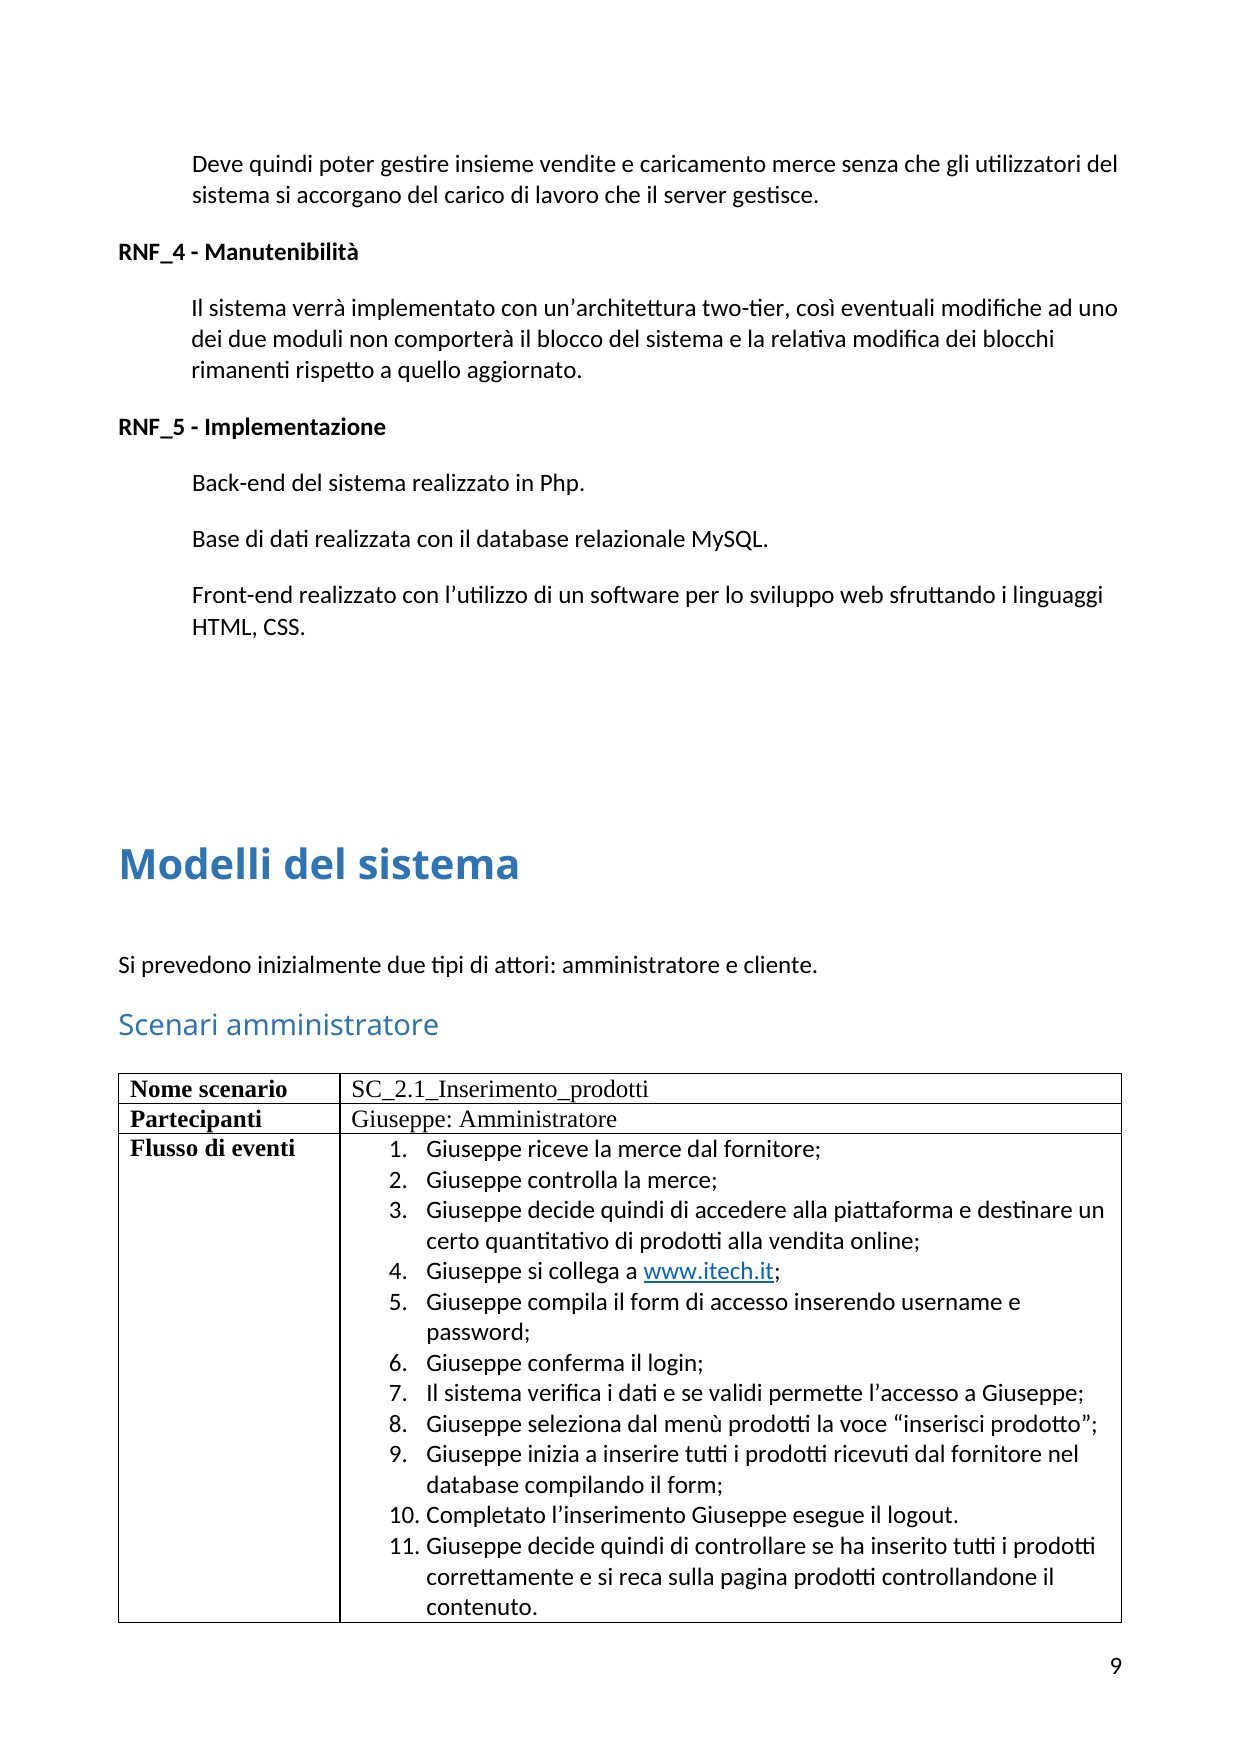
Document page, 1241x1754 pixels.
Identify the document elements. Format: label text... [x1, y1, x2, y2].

subtitle Modelli del sistema [118, 835, 1122, 892]
text RNF_4 - Manutenibilità [118, 235, 1122, 266]
text Base di dati realizzata con il database relazionale MySQL. [118, 523, 1122, 554]
subtitle Scenari amministratore [118, 1004, 1122, 1044]
table_cell Giuseppe riceve la merce dal fornitore; Giuseppe controlla la merce; Giuseppe decide quindi di accedere alla piattaforma e destinare un certo quantitativo di prodotti alla vendita online; Giuseppe si collega a www.itech.it; Giuseppe compila il form di accesso inserendo username e password; Giuseppe conferma il login; Il sistema verifica i dati e se validi permette l’accesso a Giuseppe; Giuseppe seleziona dal menù prodotti la voce “inserisci prodotto”; Giuseppe inizia a inserire tutti i prodotti ricevuti dal fornitore nel database compilando il form; Completato l’inserimento Giuseppe esegue il logout. Giuseppe decide quindi di controllare se ha inserito tutti i prodotti correttamente e si reca sulla pagina prodotti controllandone il contenuto. [341, 1134, 1121, 1622]
table_header Nome scenario [119, 1074, 339, 1103]
text Si prevedono inizialmente due tipi di attori: amministratore e cliente. [118, 948, 1122, 979]
text Deve quindi poter gestire insieme vendite e caricamento merce senza che gli utilizzatori del sistema si accorgano del carico di lavoro che il server gestisce. [192, 148, 1122, 210]
text RNF_5 - Implementazione [118, 410, 1122, 441]
table_cell Giuseppe: Amministratore [341, 1104, 1121, 1132]
table_cell Partecipanti [119, 1104, 339, 1132]
text Back-end del sistema realizzato in Php. [118, 466, 1122, 498]
table_cell Flusso di eventi [119, 1134, 339, 1622]
text Il sistema verrà implementato con un’architettura two-tier, così eventuali modifiche ad uno dei due moduli non comporterà il blocco del sistema e la relativa modifica dei blocchi rimanenti rispetto a quello aggiornato. [191, 291, 1122, 385]
text Front-end realizzato con l’utilizzo di un software per lo sviluppo web sfruttando i linguaggi HTML, CSS. [192, 579, 1122, 641]
table_header SC_2.1_Inserimento_prodotti [341, 1074, 1121, 1103]
